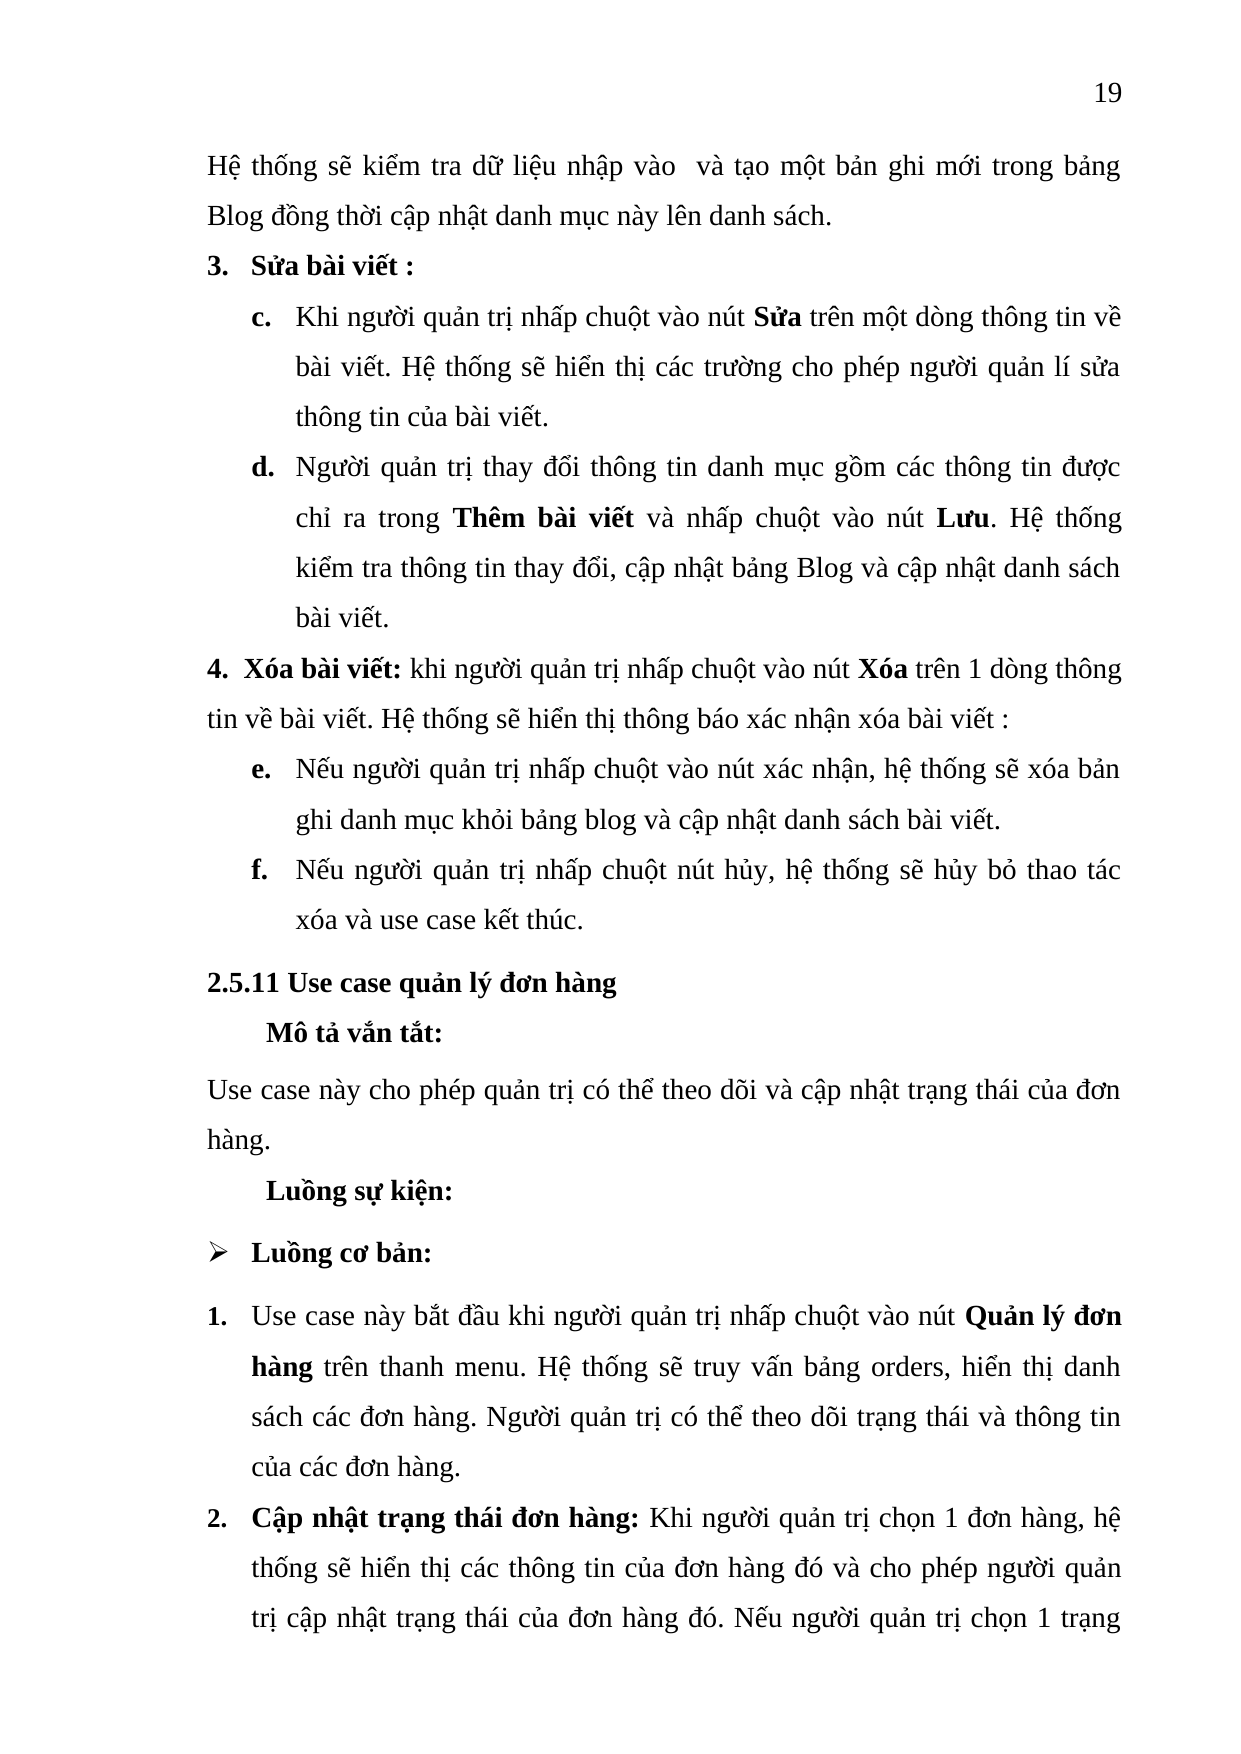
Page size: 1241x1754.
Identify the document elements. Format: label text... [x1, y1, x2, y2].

list Nếu người quản trị nhấp chuột vào nút xác nhận, hệ thống sẽ xóa bản ghi danh mục khỏi bảng blog và cập nhật danh sách bài viết. [251, 751, 1122, 835]
list Use case này bắt đầu khi người quản trị nhấp chuột vào nút Quản lý đơn hàng trên thanh menu. Hệ thống sẽ truy vấn bảng orders, hiển thị danh sách các đơn hàng. Người quản trị có thể theo dõi trạng thái và thông tin của các đơn hàng. [207, 1298, 1122, 1483]
list Người quản trị thay đổi thông tin danh mục gồm các thông tin được chỉ ra trong Thêm bài viết và nhấp chuột vào nút Lưu. Hệ thống kiểm tra thông tin thay đổi, cập nhật bảng Blog và cập nhật danh sách bài viết. [251, 449, 1122, 634]
list Nếu người quản trị nhấp chuột nút hủy, hệ thống sẽ hủy bỏ thao tác xóa và use case kết thúc. [251, 852, 1122, 936]
list Luồng cơ bản: [207, 1236, 1122, 1269]
list Khi người quản trị nhấp chuột vào nút Sửa trên một dòng thông tin về bài viết. Hệ thống sẽ hiển thị các trường cho phép người quản lí sửa thông tin của bài viết. [251, 299, 1122, 433]
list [207, 1500, 1122, 1634]
text Luồng sự kiện: [207, 1173, 1122, 1206]
text Use case này cho phép quản trị có thể theo dõi và cập nhật trạng thái của đơn hàng. [207, 1072, 1122, 1156]
text Mô tả vắn tắt: [207, 1016, 1122, 1049]
subtitle 2.5.11 Use case quản lý đơn hàng [207, 965, 1122, 999]
text 3. Sửa bài viết : [207, 248, 1122, 282]
text 4. Xóa bài viết: khi người quản trị nhấp chuột vào nút Xóa trên 1 dòng thông tin về bài viết. Hệ thống sẽ hiển thị thông báo xác nhận xóa bài viết : [207, 651, 1122, 735]
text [207, 148, 1122, 232]
